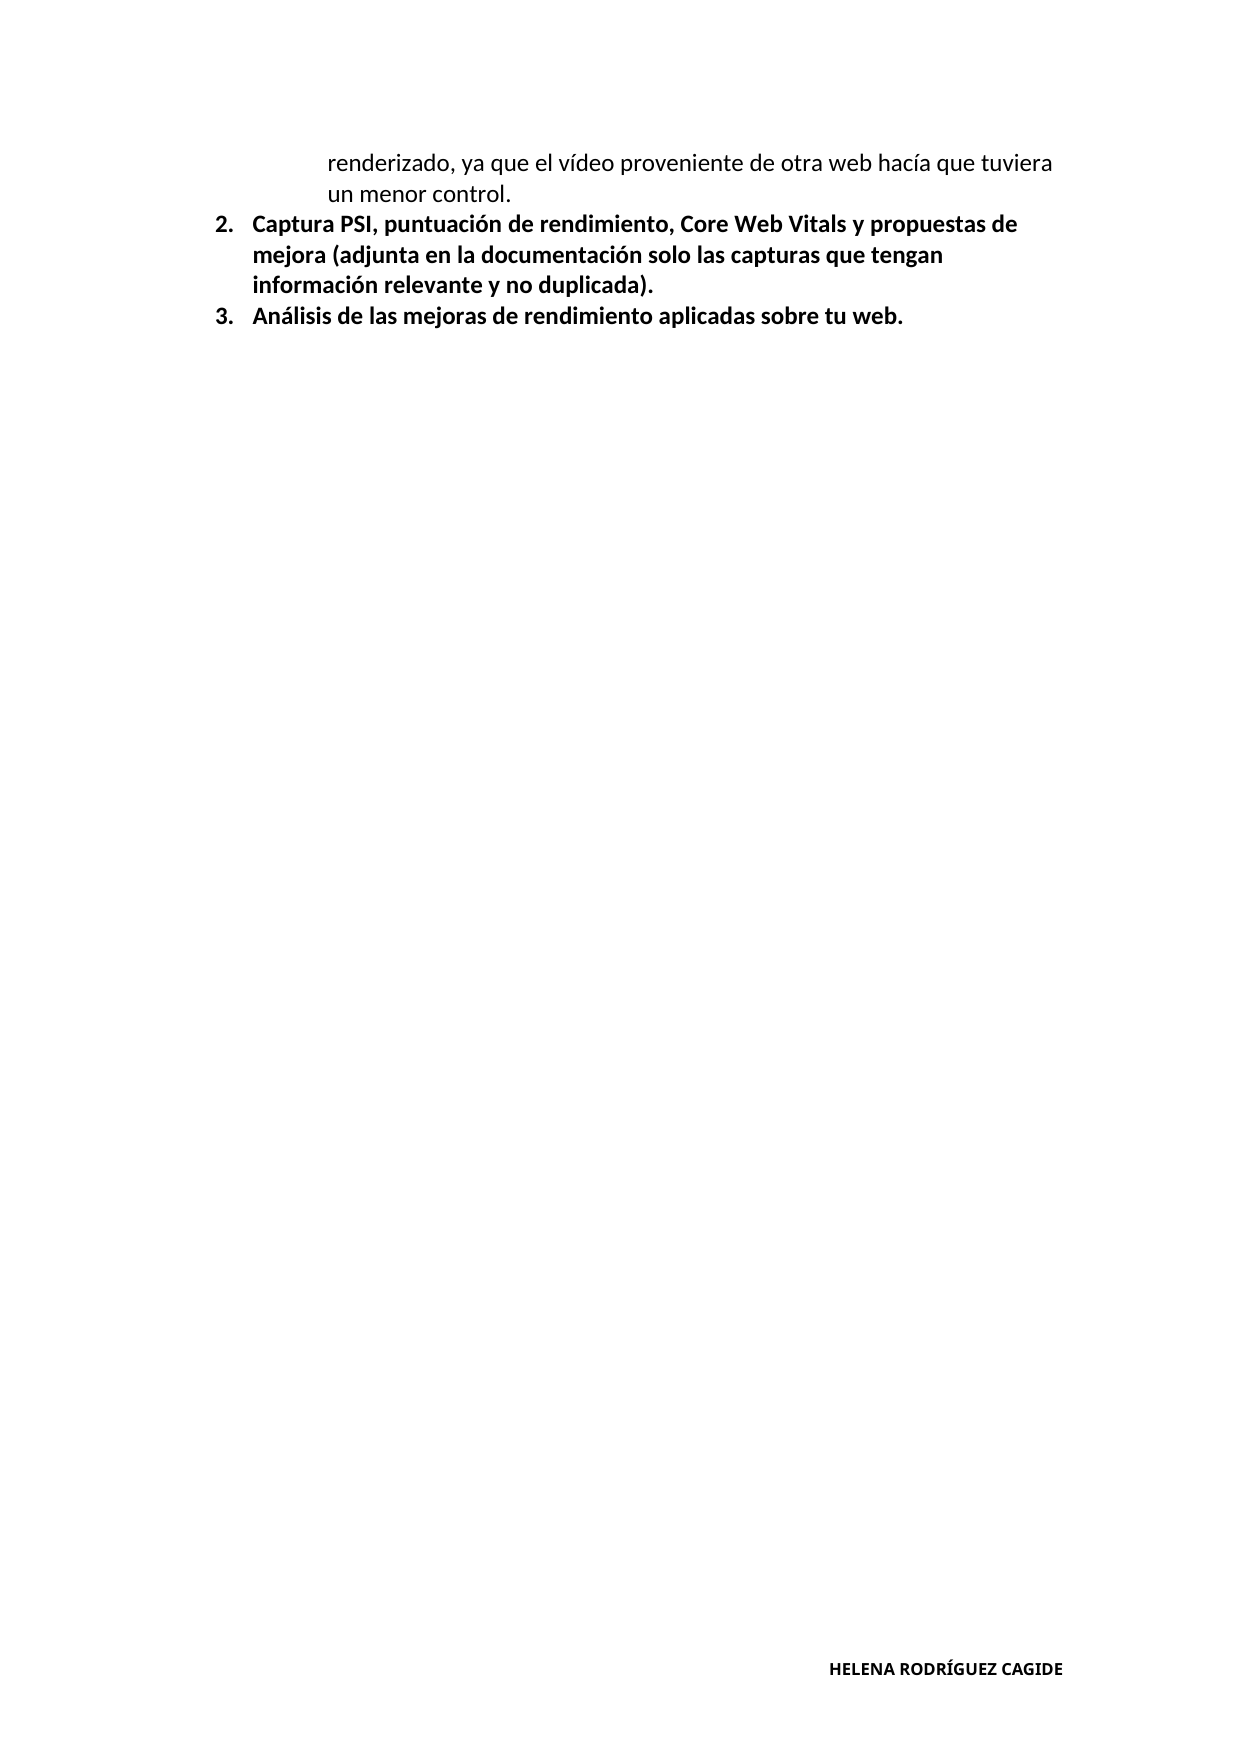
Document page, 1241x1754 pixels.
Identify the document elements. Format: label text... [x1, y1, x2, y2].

list Captura PSI, puntuación de rendimiento, Core Web Vitals y propuestas de mejora (adjunta en la documentación solo las capturas que tengan información relevante y no duplicada). [215, 209, 1063, 300]
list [290, 148, 1063, 209]
list Análisis de las mejoras de rendimiento aplicadas sobre tu web. [215, 300, 1063, 331]
